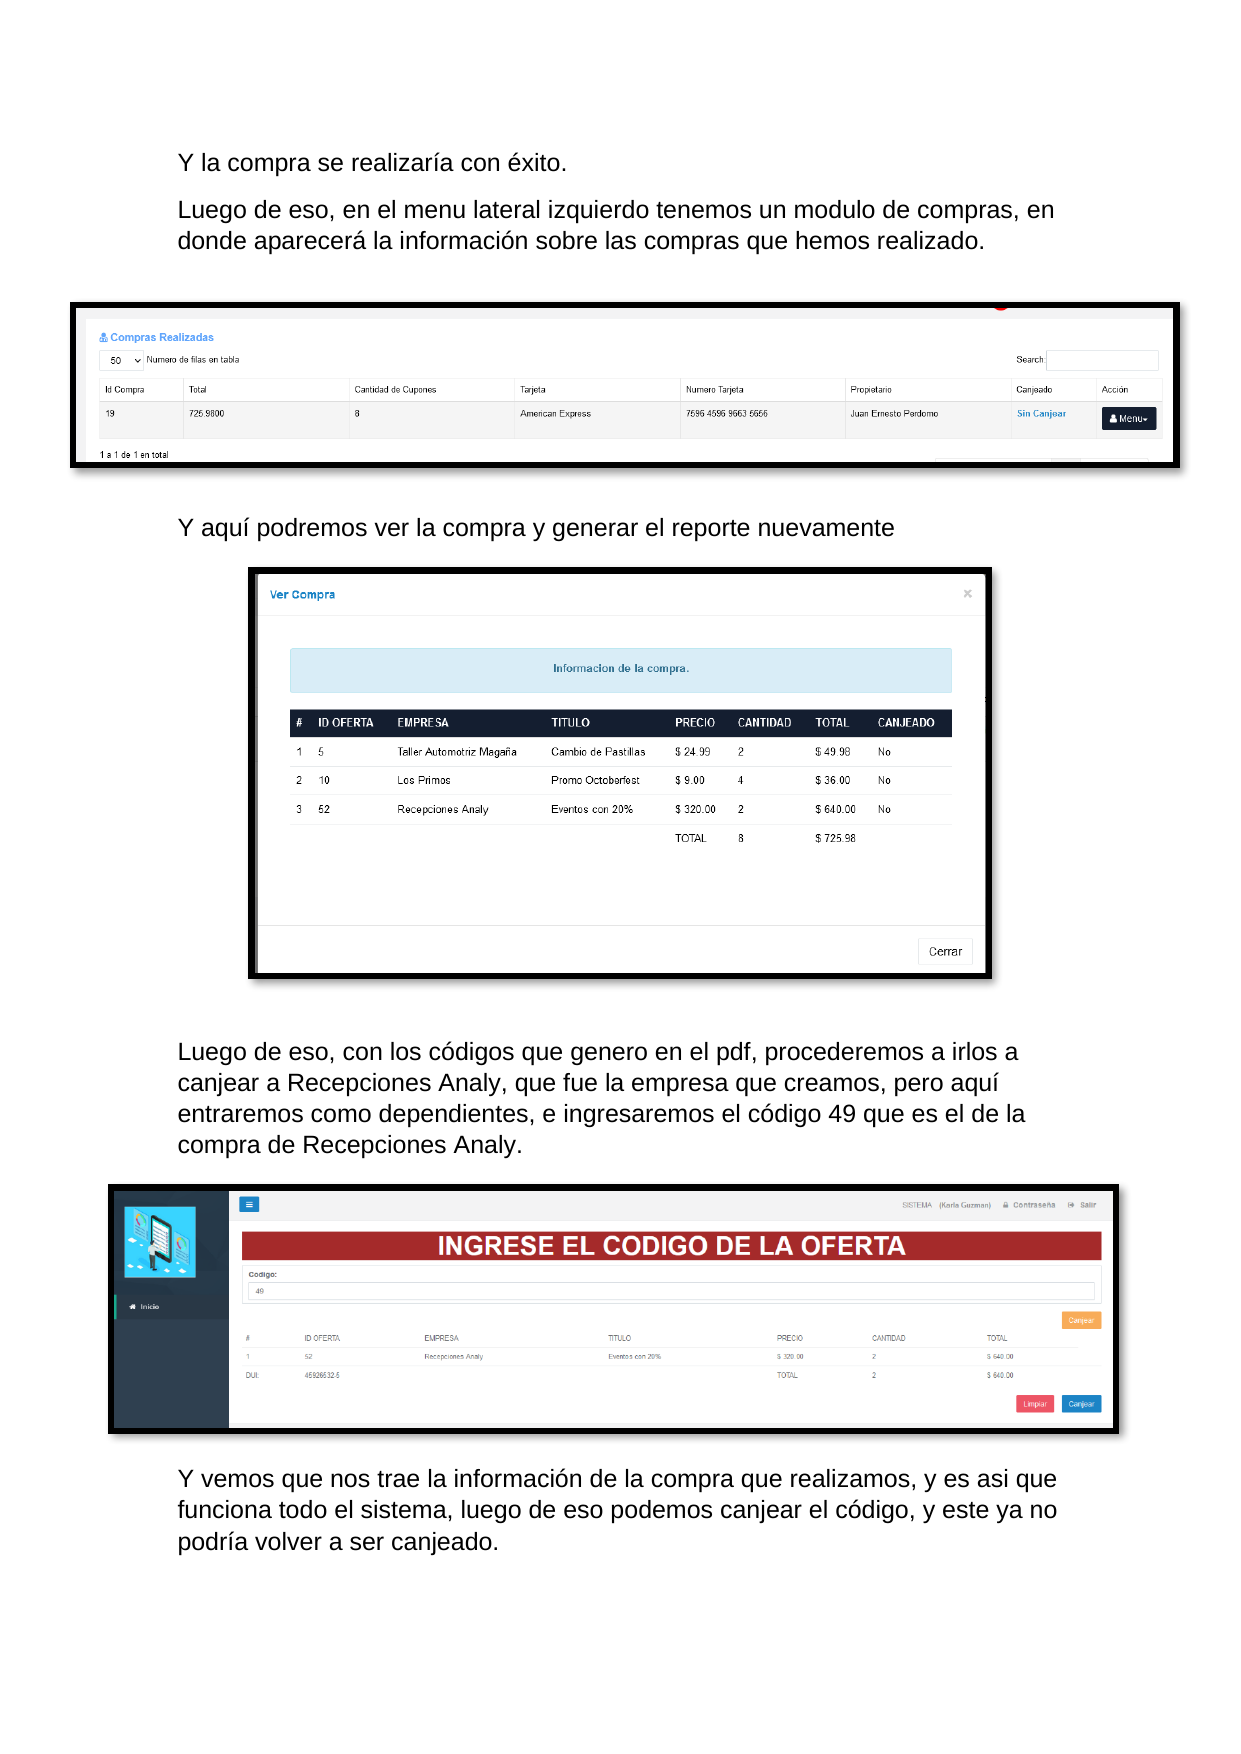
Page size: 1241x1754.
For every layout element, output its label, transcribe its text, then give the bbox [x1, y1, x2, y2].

text Luego de eso, en el menu lateral izquierdo tenemos un modulo de compras, en donde aparecerá la información sobre las compras que hemos realizado. [177, 195, 1063, 255]
text Luego de eso, con los códigos que genero en el pdf, procederemos a irlos a canjear a Recepciones Analy, que fue la empresa que creamos, pero aquí entraremos como dependientes, e ingresaremos el código 49 que es el de la compra de Recepciones Analy. [177, 1037, 1063, 1159]
text Y aquí podremos ver la compra y generar el reporte nuevamente [177, 513, 1063, 541]
picture [76, 308, 1173, 462]
picture [255, 574, 986, 973]
text Y vemos que nos trae la información de la compra que realizamos, y es asi que funciona todo el sistema, luego de eso podemos canjear el código, y este ya no podría volver a ser canjeado. [177, 1464, 1063, 1555]
text Y la compra se realizaría con éxito. [177, 148, 1063, 176]
picture [114, 1191, 1113, 1428]
